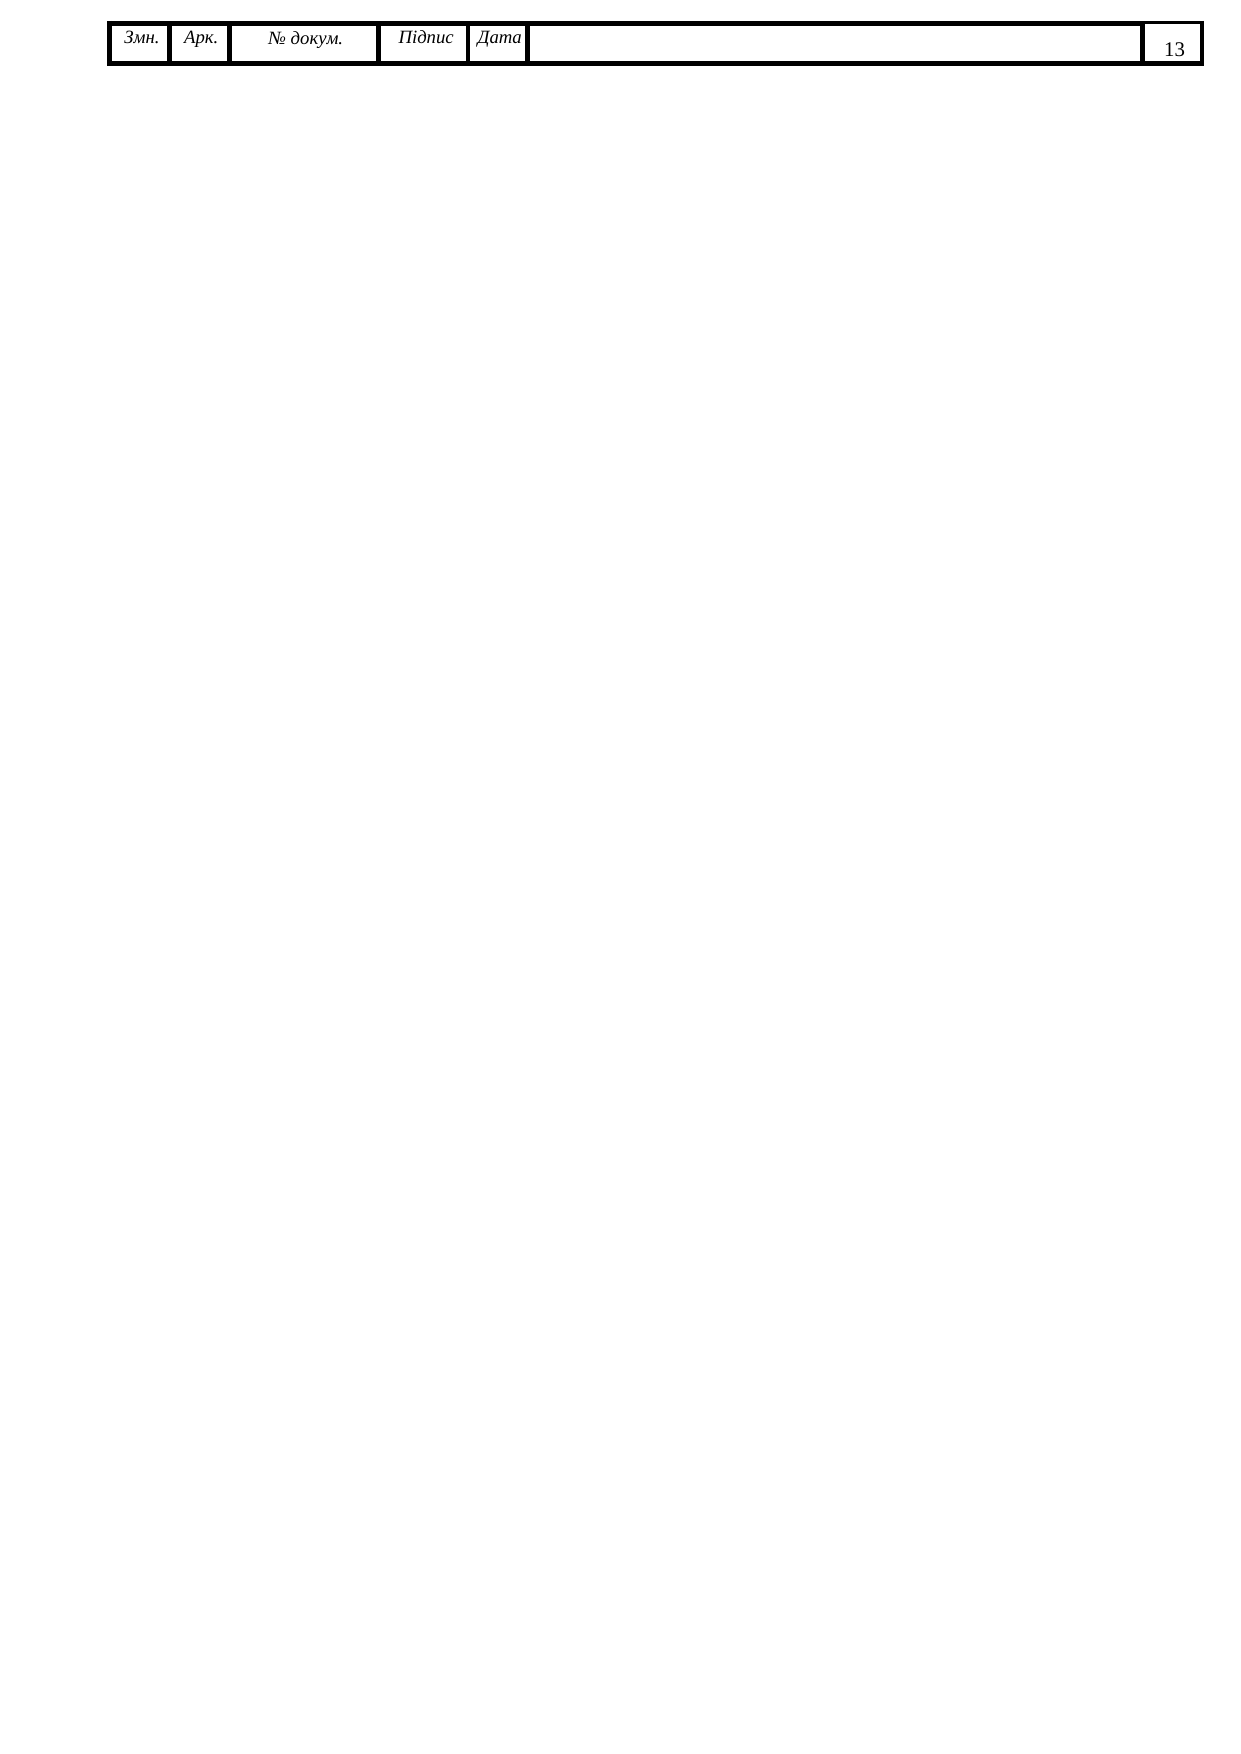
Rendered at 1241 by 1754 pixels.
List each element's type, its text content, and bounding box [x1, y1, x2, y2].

table_cell Змн. [112, 26, 167, 61]
table_cell Арк. [172, 26, 227, 61]
table_cell 13 [1145, 24, 1200, 61]
table_cell Підпис [381, 26, 466, 61]
table_cell Дата [470, 26, 525, 61]
table_cell № докум. [232, 26, 376, 61]
